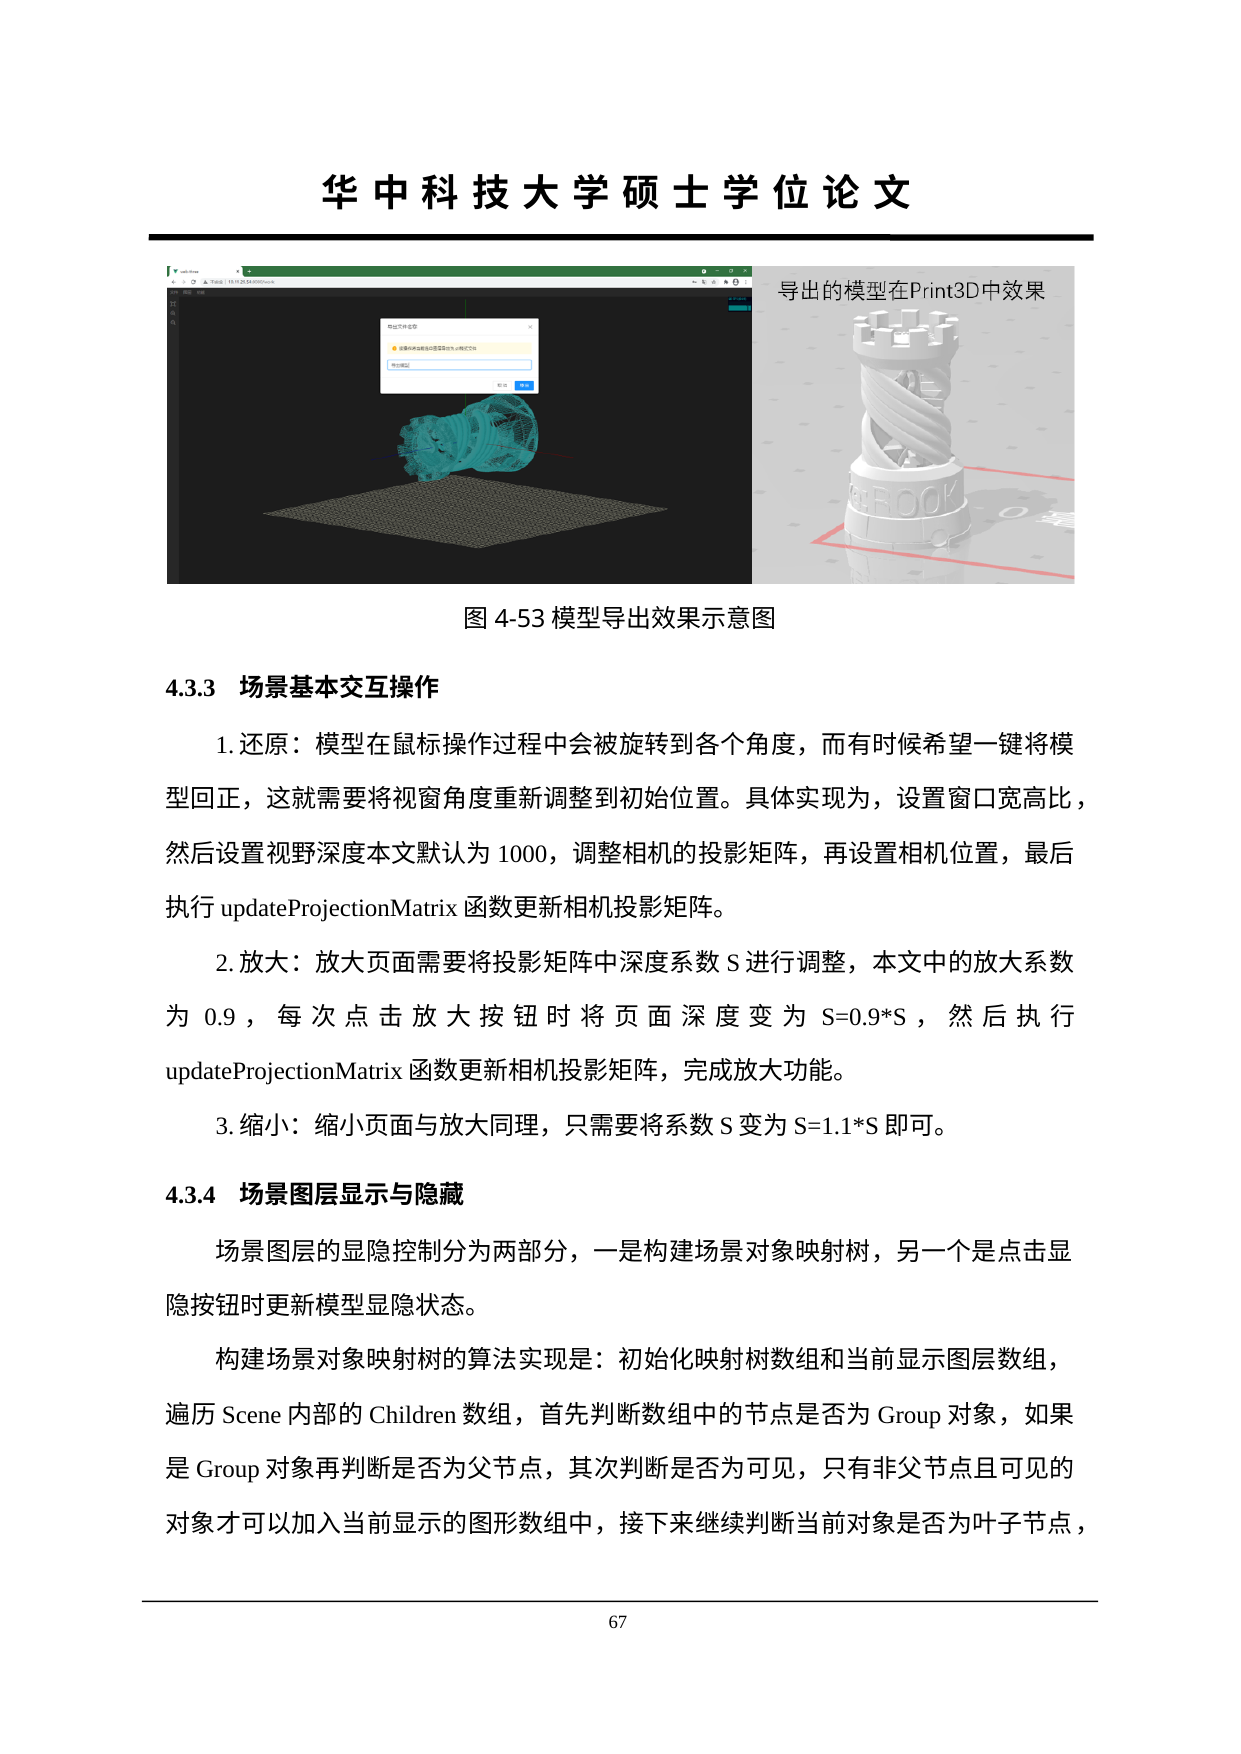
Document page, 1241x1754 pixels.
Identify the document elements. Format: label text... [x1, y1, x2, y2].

picture [165, 265, 1075, 584]
subtitle 场景图层显示与隐藏 [165, 1174, 1075, 1210]
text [165, 1340, 1075, 1539]
list 还原：模型在鼠标操作过程中会被旋转到各个角度，而有时候希望一键将模型回正，这就需要将视窗角度重新调整到初始位置。具体实现为，设置窗口宽高比，然后设置视野深度本文默认为1000，调整相机的投影矩阵，再设置相机位置，最后执行updateProjectionMatrix函数更新相机投影矩阵。 [165, 724, 1075, 924]
list 缩小：缩小页面与放大同理，只需要将系数S变为S=1.1*S即可。 [165, 1105, 1075, 1141]
list 放大：放大页面需要将投影矩阵中深度系数S进行调整，本文中的放大系数为0.9，每次点击放大按钮时将页面深度变为S=0.9*S，然后执行updateProjectionMatrix函数更新相机投影矩阵，完成放大功能。 [165, 942, 1075, 1087]
text 场景图层的显隐控制分为两部分，一是构建场景对象映射树，另一个是点击显隐按钮时更新模型显隐状态。 [165, 1231, 1075, 1322]
subtitle 场景基本交互操作 [165, 667, 1075, 703]
